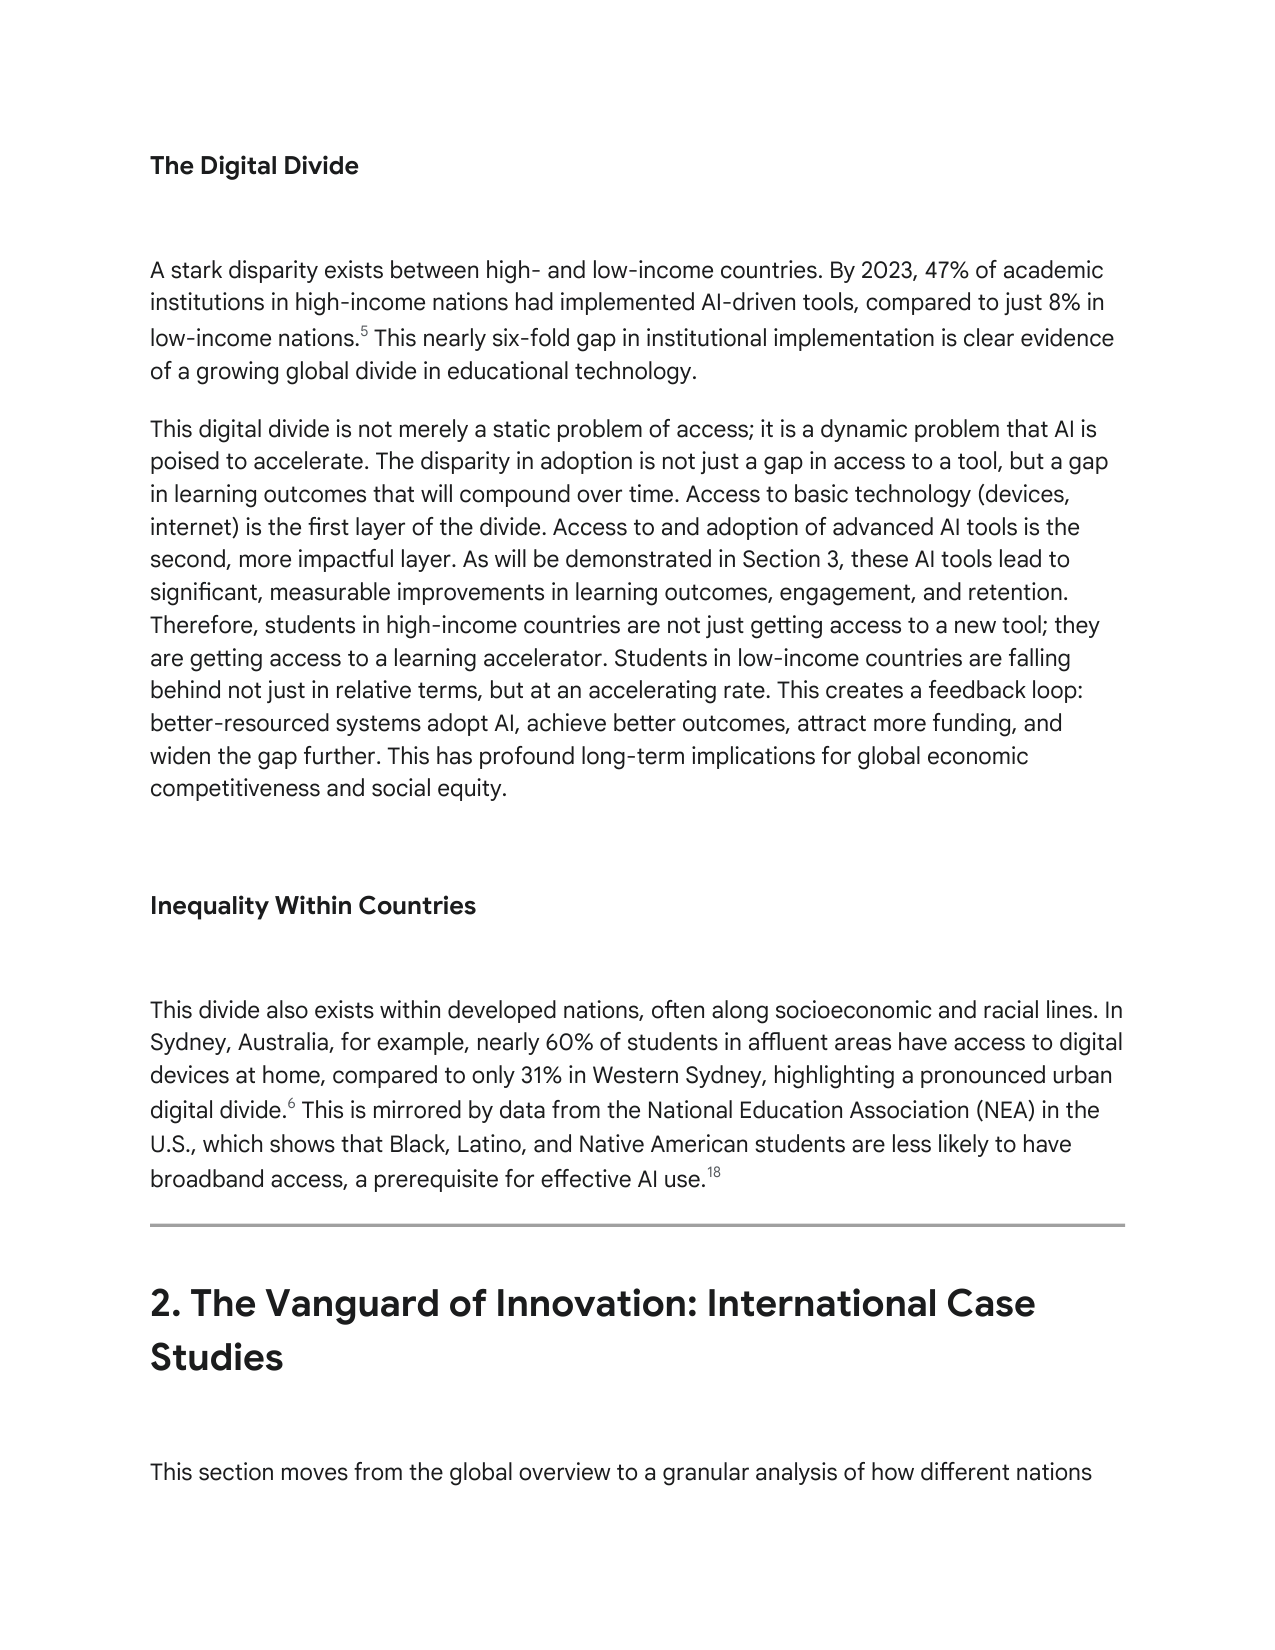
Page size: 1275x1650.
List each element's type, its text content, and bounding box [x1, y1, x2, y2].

text A stark disparity exists between high- and low-income countries. By 2023, 47% of academic institutions in high-income nations had implemented AI-driven tools, compared to just 8% in low-income nations.5 This nearly six-fold gap in institutional implementation is clear evidence of a growing global divide in educational technology. [150, 256, 1125, 386]
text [150, 1458, 1125, 1487]
text This digital divide is not merely a static problem of access; it is a dynamic problem that AI is poised to accelerate. The disparity in adoption is not just a gap in access to a tool, but a gap in learning outcomes that will compound over time. Access to basic technology (devices, internet) is the first layer of the divide. Access to and adoption of advanced AI tools is the second, more impactful layer. As will be demonstrated in Section 3, these AI tools lead to significant, measurable improvements in learning outcomes, engagement, and retention. Therefore, students in high-income countries are not just getting access to a new tool; they are getting access to a learning accelerator. Students in low-income countries are falling behind not just in relative terms, but at an accelerating rate. This creates a feedback loop: better-resourced systems adopt AI, achieve better outcomes, attract more funding, and widen the gap further. This has profound long-term implications for global economic competitiveness and social equity. [150, 415, 1125, 803]
subtitle The Digital Divide [150, 150, 1125, 181]
subtitle Inequality Within Countries [150, 890, 1125, 921]
text This divide also exists within developed nations, often along socioeconomic and racial lines. In Sydney, Australia, for example, nearly 60% of students in affluent areas have access to digital devices at home, compared to only 31% in Western Sydney, highlighting a pronounced urban digital divide.6 This is mirrored by data from the National Education Association (NEA) in the U.S., which shows that Black, Latino, and Native American students are less likely to have broadband access, a prerequisite for effective AI use.18 [150, 996, 1125, 1194]
subtitle 2. The Vanguard of Innovation: International Case Studies [150, 1281, 1125, 1381]
